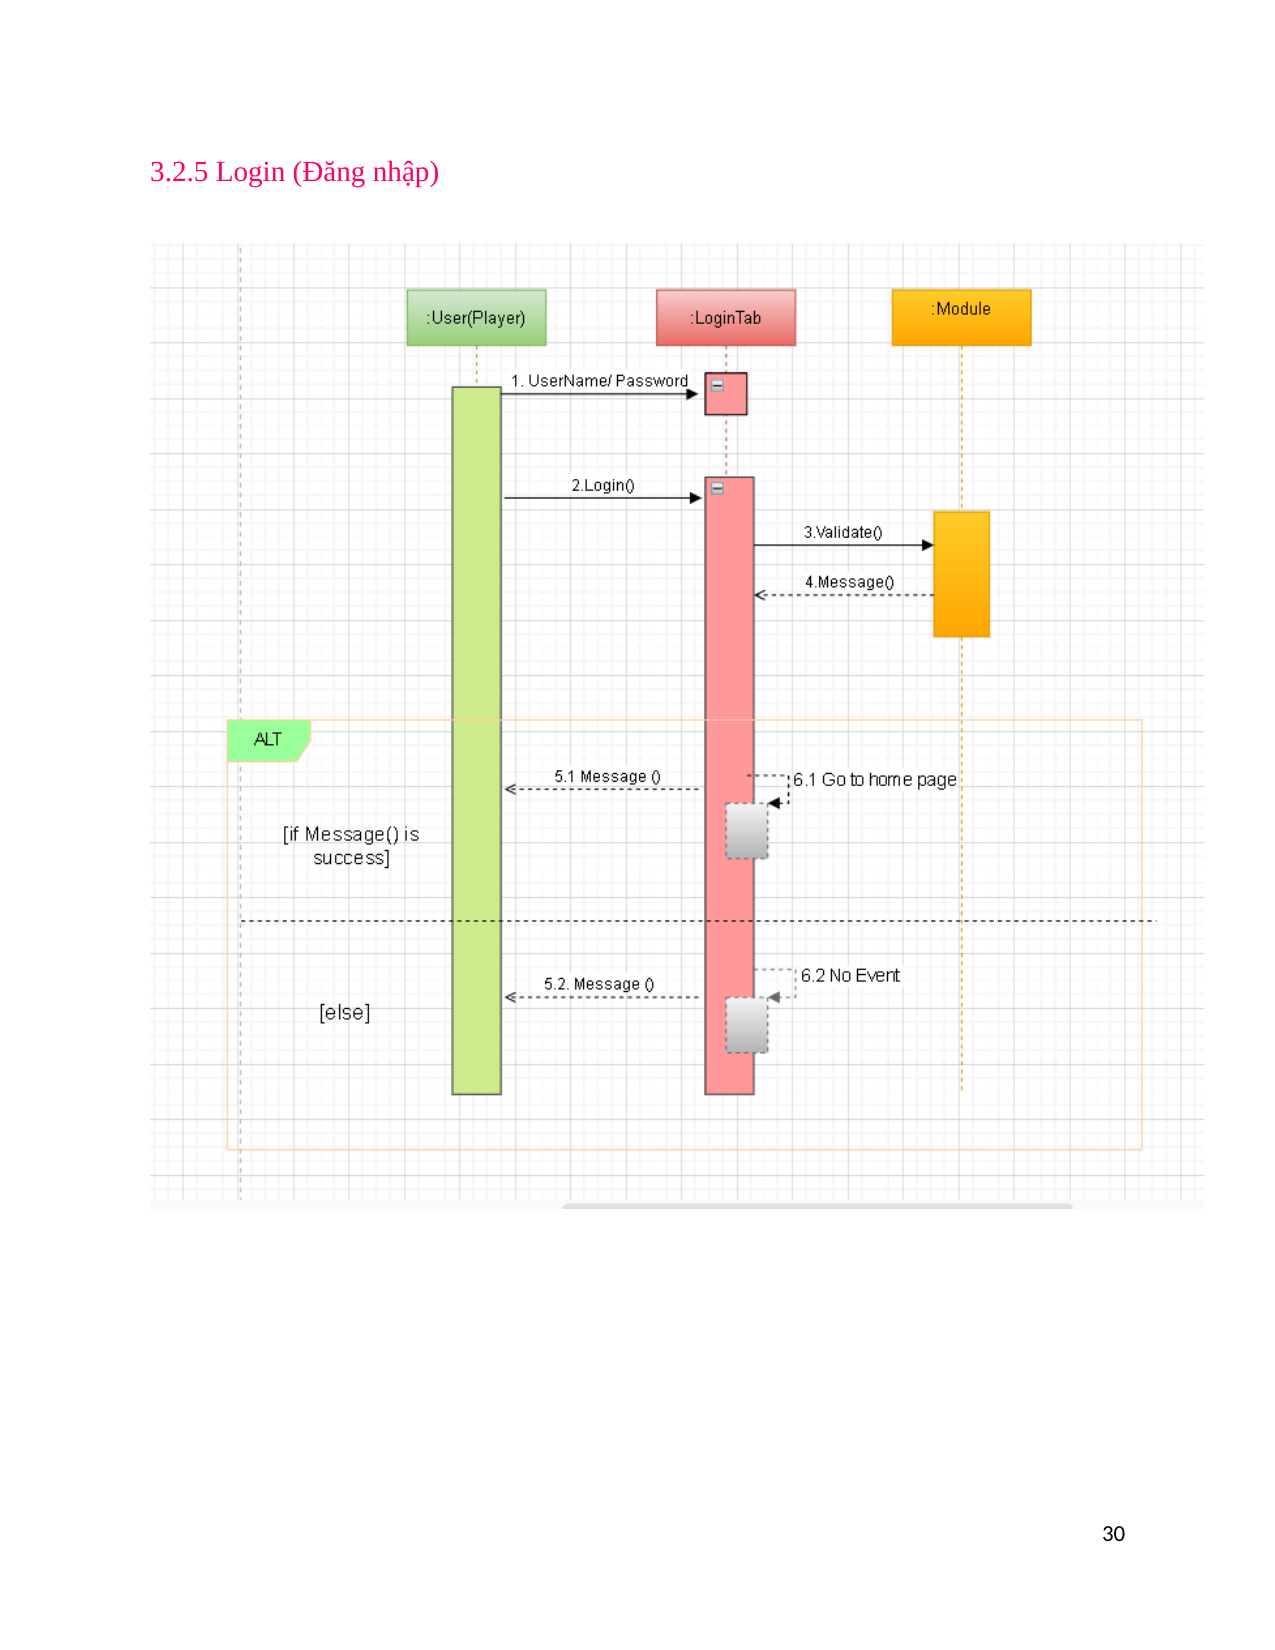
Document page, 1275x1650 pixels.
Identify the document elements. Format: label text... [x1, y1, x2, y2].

subtitle 3.2.5 Login (Đăng nhập) [150, 154, 1125, 188]
picture [150, 243, 1204, 1209]
